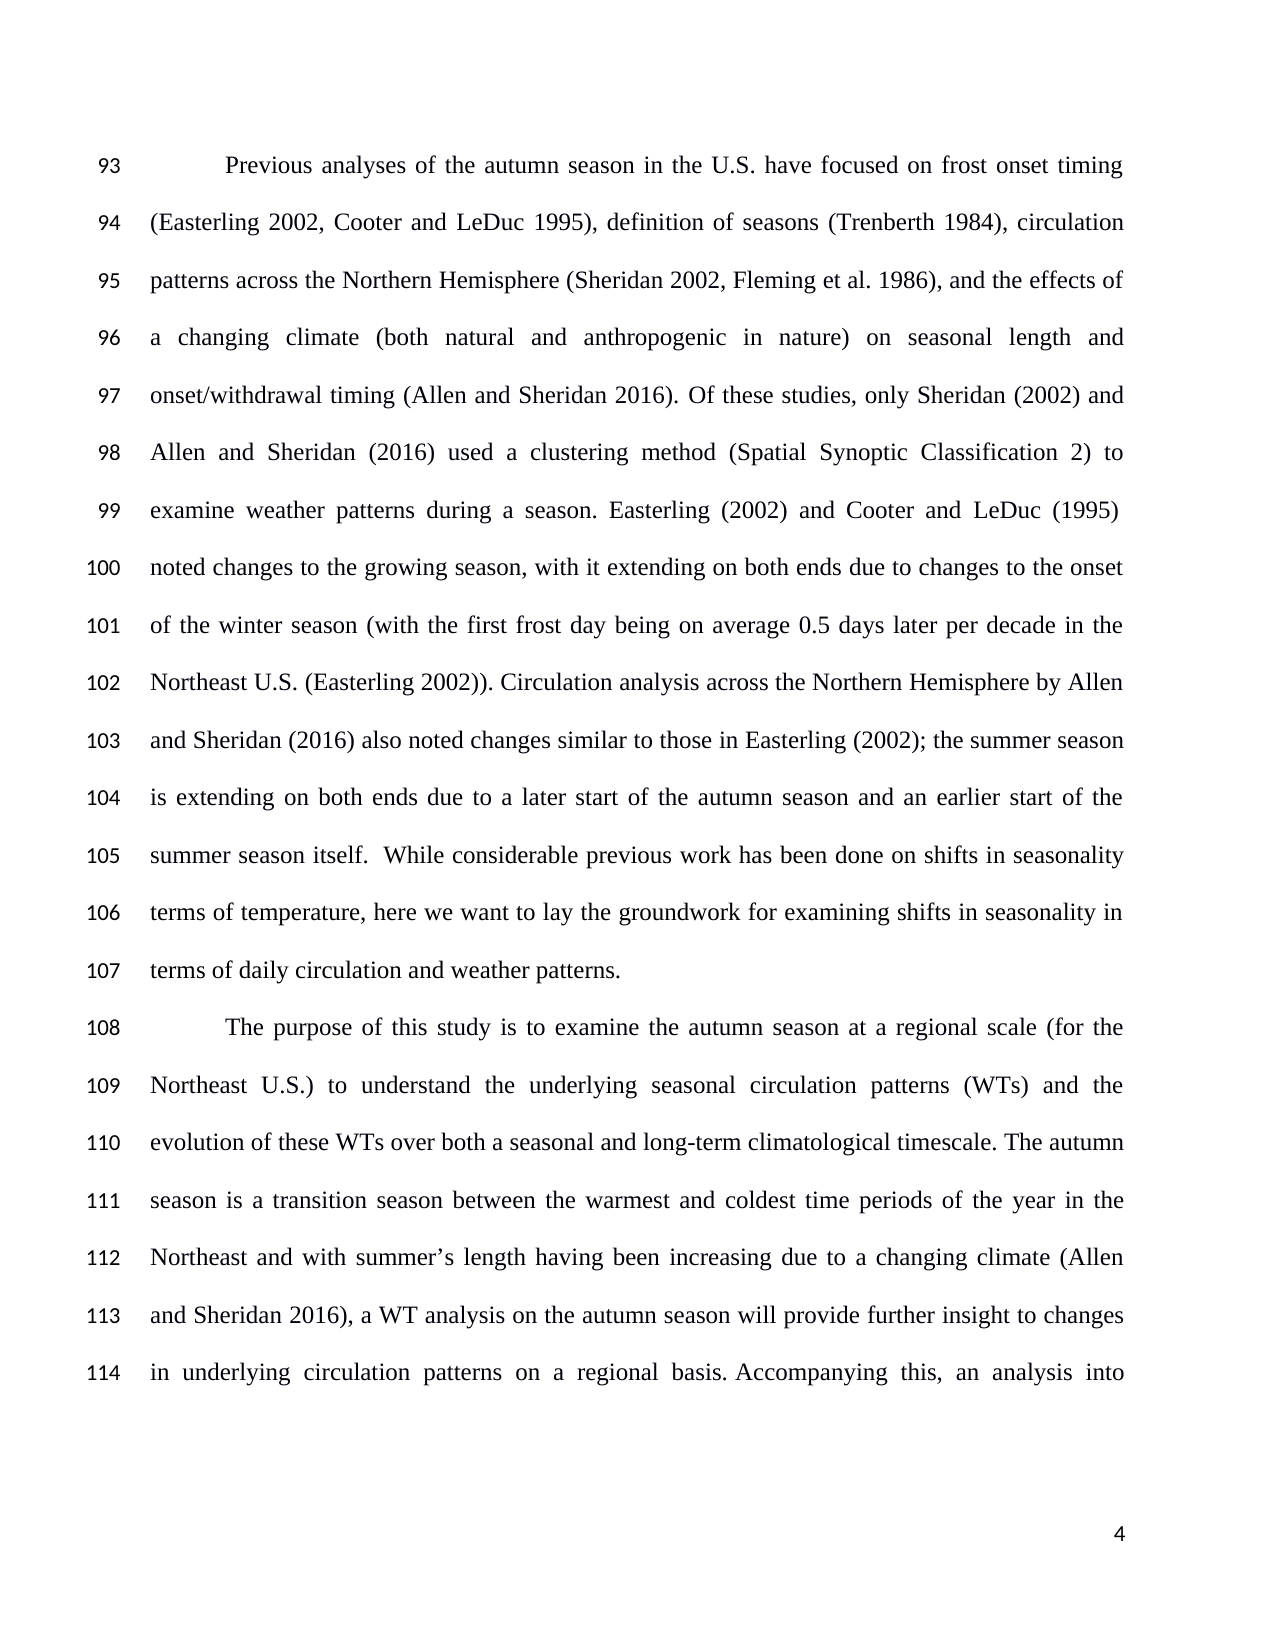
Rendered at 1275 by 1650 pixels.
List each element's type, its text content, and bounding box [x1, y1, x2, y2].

text Previous analyses of the autumn season in the U.S. have focused on frost onset timing (Easterling 2002, Cooter and LeDuc 1995), definition of seasons (Trenberth 1984), circulation patterns across the Northern Hemisphere (Sheridan 2002, Fleming et al. 1986), and the effects of a changing climate (both natural and anthropogenic in nature) on seasonal length and onset/withdrawal timing (Allen and Sheridan 2016). Of these studies, only Sheridan (2002) and Allen and Sheridan (2016) used a clustering method (Spatial Synoptic Classification 2) to examine weather patterns during a season. Easterling (2002) and Cooter and LeDuc (1995) noted changes to the growing season, with it extending on both ends due to changes to the onset of the winter season (with the first frost day being on average 0.5 days later per decade in the Northeast U.S. (Easterling 2002)). Circulation analysis across the Northern Hemisphere by Allen and Sheridan (2016) also noted changes similar to those in Easterling (2002); the summer season is extending on both end due to a later start of the autumn season and an earlier start of the summer season itself. While considerable previous work has been done on shifts in seasonality terms of temperature, here we want to lay the groundwork for examining shifts in seasonality in terms of daily circulation and weather patterns. [150, 150, 1125, 984]
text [150, 1012, 1125, 1386]
